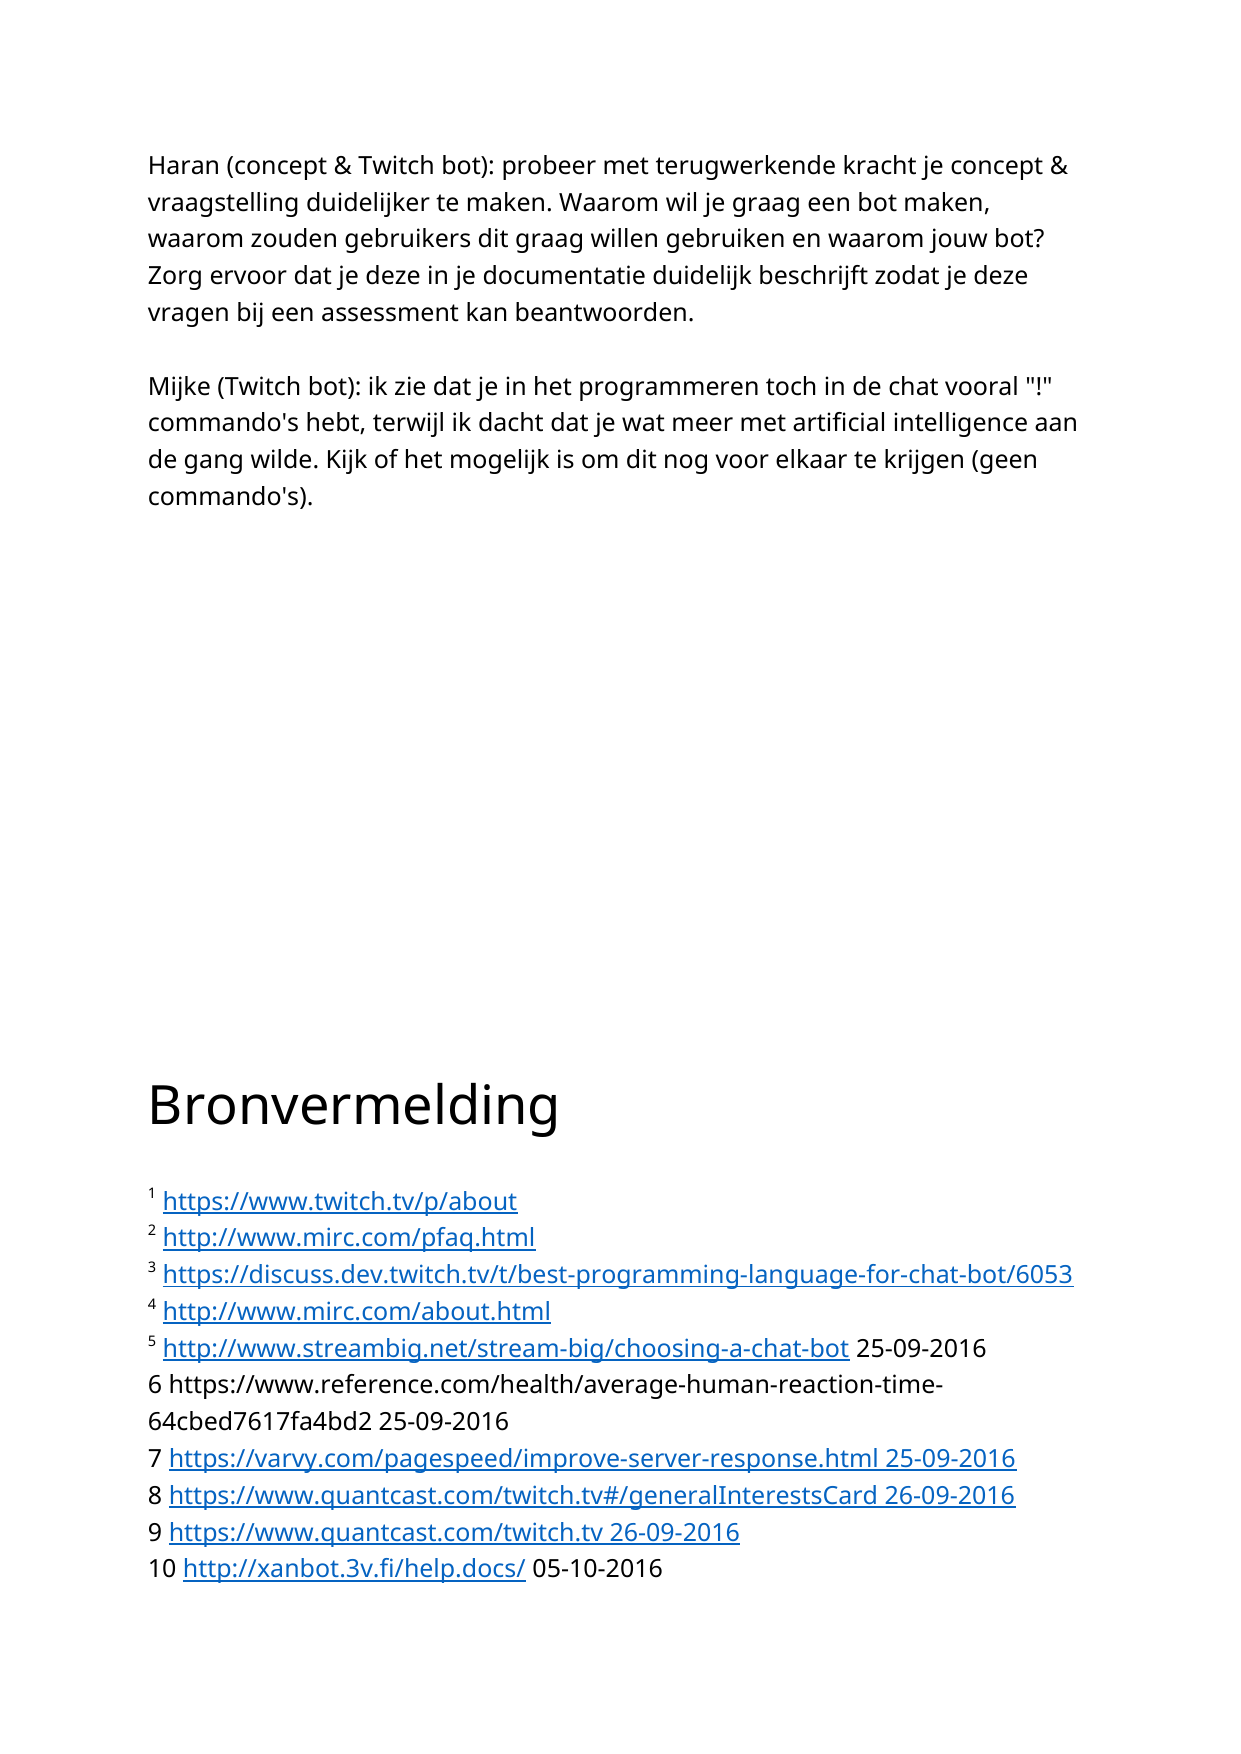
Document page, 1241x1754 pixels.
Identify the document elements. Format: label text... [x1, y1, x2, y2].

text 6 https://www.reference.com/health/average-human-reaction-time-64cbed7617fa4bd2 25-09-2016 [148, 1367, 1093, 1438]
text 5 http://www.streambig.net/stream-big/choosing-a-chat-bot 25-09-2016 [148, 1330, 1093, 1364]
text 8 https://www.quantcast.com/twitch.tv#/generalInterestsCard 26-09-2016 [148, 1477, 1093, 1511]
text 10 http://xanbot.3v.fi/help.docs/ 05-10-2016 [148, 1551, 1093, 1585]
text 7 https://varvy.com/pagespeed/improve-server-response.html 25-09-2016 [148, 1441, 1093, 1475]
text 4 http://www.mirc.com/about.html [148, 1293, 1093, 1328]
text 9 https://www.quantcast.com/twitch.tv 26-09-2016 [148, 1514, 1093, 1548]
text 2 http://www.mirc.com/pfaq.html [148, 1220, 1093, 1254]
text Mijke (Twitch bot): ik zie dat je in het programmeren toch in de chat vooral "!" commando's hebt, terwijl ik dacht dat je wat meer met artificial intelligence aan de gang wilde. Kijk of het mogelijk is om dit nog voor elkaar te krijgen (geen commando's). [148, 368, 1093, 513]
text Bronvermelding [148, 1067, 1093, 1141]
text 3 https://discuss.dev.twitch.tv/t/best-programming-language-for-chat-bot/6053 [148, 1257, 1093, 1291]
text Haran (concept & Twitch bot): probeer met terugwerkende kracht je concept & vraagstelling duidelijker te maken. Waarom wil je graag een bot maken, waarom zouden gebruikers dit graag willen gebruiken en waarom jouw bot? Zorg ervoor dat je deze in je documentatie duidelijk beschrijft zodat je deze vragen bij een assessment kan beantwoorden. [148, 148, 1093, 329]
text 1 https://www.twitch.tv/p/about [148, 1183, 1093, 1217]
